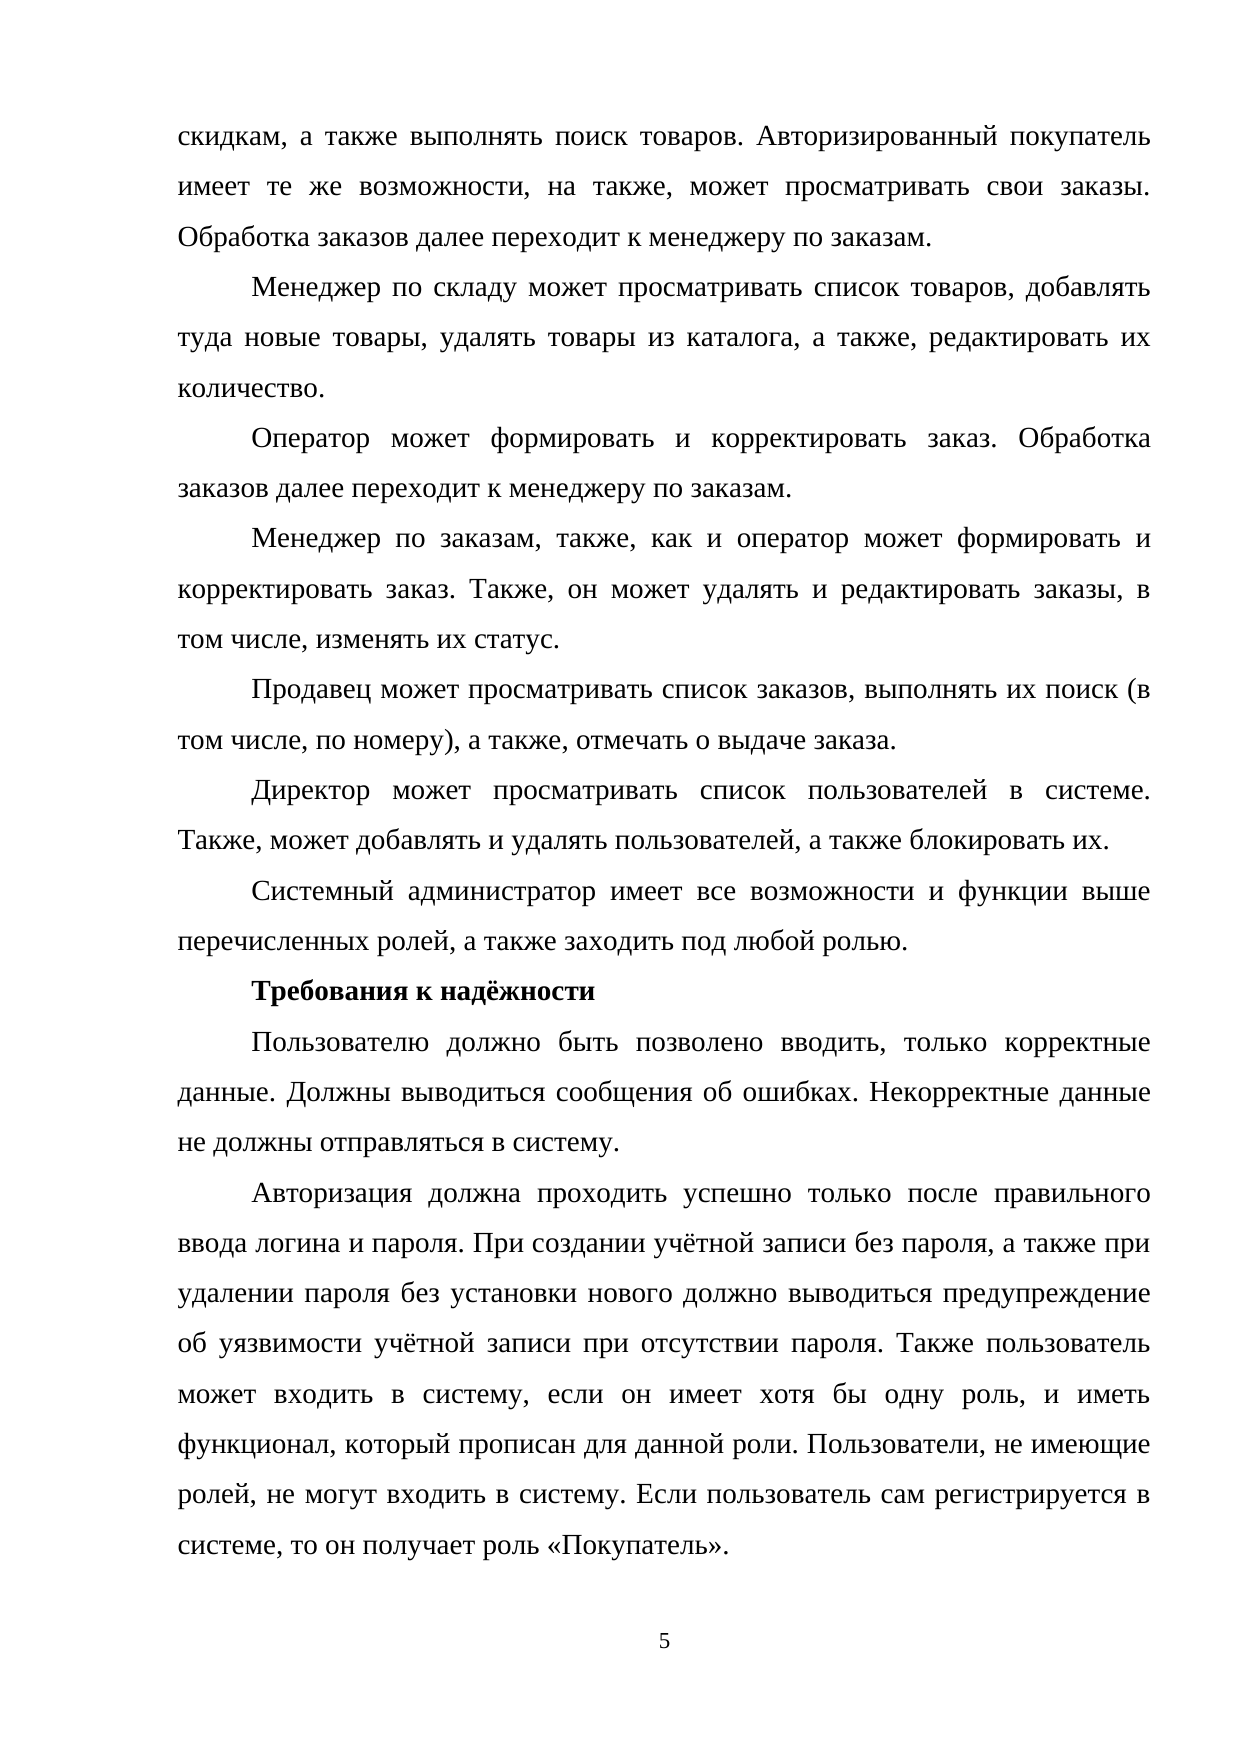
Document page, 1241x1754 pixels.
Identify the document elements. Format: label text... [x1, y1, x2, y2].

text Директор может просматривать список пользователей в системе. Также, может добавлять и удалять пользователей, а также блокировать их. [177, 772, 1152, 856]
text Системный администратор имеет все возможности и функции выше перечисленных ролей, а также заходить под любой ролью. [177, 873, 1152, 957]
text Авторизация должна проходить успешно только после правильного ввода логина и пароля. При создании учётной записи без пароля, а также при удалении пароля без установки нового должно выводиться предупреждение об уязвимости учётной записи при отсутствии пароля. Также пользователь может входить в систему, если он имеет хотя бы одну роль, и иметь функционал, который прописан для данной роли. Пользователи, не имеющие ролей, не могут входить в систему. Если пользователь сам регистрируется в системе, то он получает роль «Покупатель». [177, 1175, 1152, 1560]
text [177, 118, 1152, 252]
text Оператор может формировать и корректировать заказ. Обработка заказов далее переходит к менеджеру по заказам. [177, 420, 1152, 504]
text Продавец может просматривать список заказов, выполнять их поиск (в том числе, по номеру), а также, отмечать о выдаче заказа. [177, 672, 1152, 755]
text Менеджер по заказам, также, как и оператор может формировать и корректировать заказ. Также, он может удалять и редактировать заказы, в том числе, изменять их статус. [177, 521, 1152, 655]
text Менеджер по складу может просматривать список товаров, добавлять туда новые товары, удалять товары из каталога, а также, редактировать их количество. [177, 269, 1152, 403]
text Требования к надёжности [177, 973, 1152, 1007]
text Пользователю должно быть позволено вводить, только корректные данные. Должны выводиться сообщения об ошибках. Некорректные данные не должны отправляться в систему. [177, 1024, 1152, 1158]
